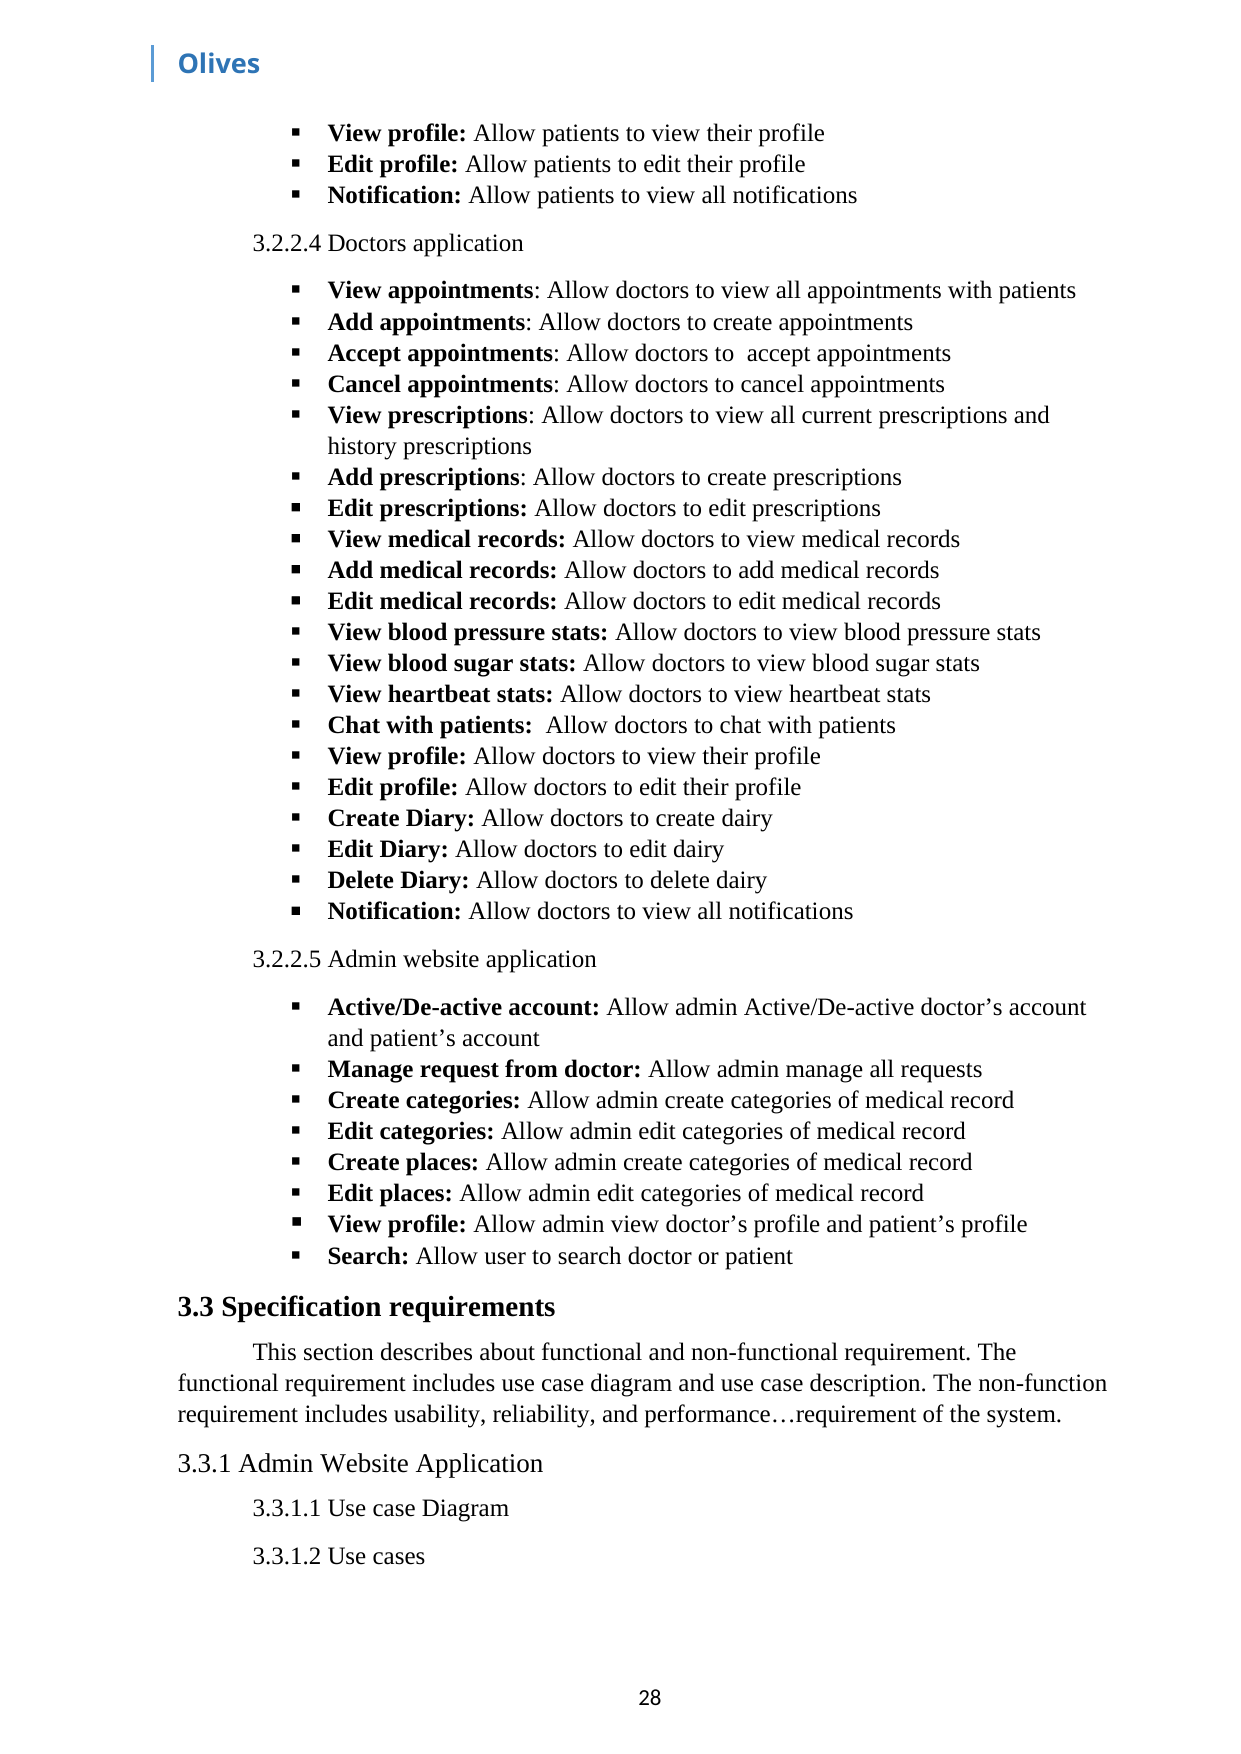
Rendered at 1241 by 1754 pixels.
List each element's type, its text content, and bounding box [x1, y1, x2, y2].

list Create Diary: Allow doctors to create dairy [290, 803, 1122, 832]
list View heartbeat stats: Allow doctors to view heartbeat stats [290, 679, 1122, 708]
text 3.3.1.2 Use cases [177, 1541, 1122, 1570]
list View appointments: Allow doctors to view all appointments with patients [290, 276, 1122, 304]
list Active/De-active account: Allow admin Active/De-active doctor’s account and patient’s account [290, 992, 1122, 1052]
list Edit categories: Allow admin edit categories of medical record [290, 1116, 1122, 1145]
list Accept appointments: Allow doctors to accept appointments [290, 338, 1122, 366]
list View medical records: Allow doctors to view medical records [290, 524, 1122, 553]
list Add prescriptions: Allow doctors to create prescriptions [290, 462, 1122, 491]
text 3.3.1.1 Use case Diagram [177, 1493, 1122, 1522]
list Cancel appointments: Allow doctors to cancel appointments [290, 369, 1122, 397]
list Add appointments: Allow doctors to create appointments [290, 307, 1122, 335]
list Edit profile: Allow doctors to edit their profile [290, 772, 1122, 801]
list Edit medical records: Allow doctors to edit medical records [290, 586, 1122, 615]
list View profile: Allow doctors to view their profile [290, 741, 1122, 770]
list Notification: Allow doctors to view all notifications [290, 896, 1122, 925]
list View blood sugar stats: Allow doctors to view blood sugar stats [290, 648, 1122, 677]
list Edit prescriptions: Allow doctors to edit prescriptions [290, 493, 1122, 522]
list Delete Diary: Allow doctors to delete dairy [290, 865, 1122, 894]
list Create places: Allow admin create categories of medical record [290, 1147, 1122, 1176]
text This section describes about functional and non-functional requirement. The functional requirement includes use case diagram and use case description. The non-function requirement includes usability, reliability, and performance…requirement of the system. [177, 1337, 1122, 1428]
list View profile: Allow patients to view their profile [290, 118, 1122, 147]
subtitle 3.3.1 Admin Website Application [177, 1447, 1122, 1478]
list Chat with patients: Allow doctors to chat with patients [290, 710, 1122, 739]
list Search: Allow user to search doctor or patient [290, 1241, 1122, 1270]
subtitle 3.3 Specification requirements [177, 1289, 1122, 1322]
list Edit Diary: Allow doctors to edit dairy [290, 834, 1122, 863]
list Create categories: Allow admin create categories of medical record [290, 1085, 1122, 1114]
list View blood pressure stats: Allow doctors to view blood pressure stats [290, 617, 1122, 646]
list Edit profile: Allow patients to edit their profile [290, 149, 1122, 178]
list Manage request from doctor: Allow admin manage all requests [290, 1054, 1122, 1083]
list View profile: Allow admin view doctor’s profile and patient’s profile [290, 1209, 1122, 1239]
text 3.2.2.4 Doctors application [177, 228, 1122, 257]
list Notification: Allow patients to view all notifications [290, 180, 1122, 209]
text 3.2.2.5 Admin website application [177, 944, 1122, 973]
list View prescriptions: Allow doctors to view all current prescriptions and history prescriptions [290, 400, 1122, 459]
list Add medical records: Allow doctors to add medical records [290, 555, 1122, 584]
list Edit places: Allow admin edit categories of medical record [290, 1178, 1122, 1207]
